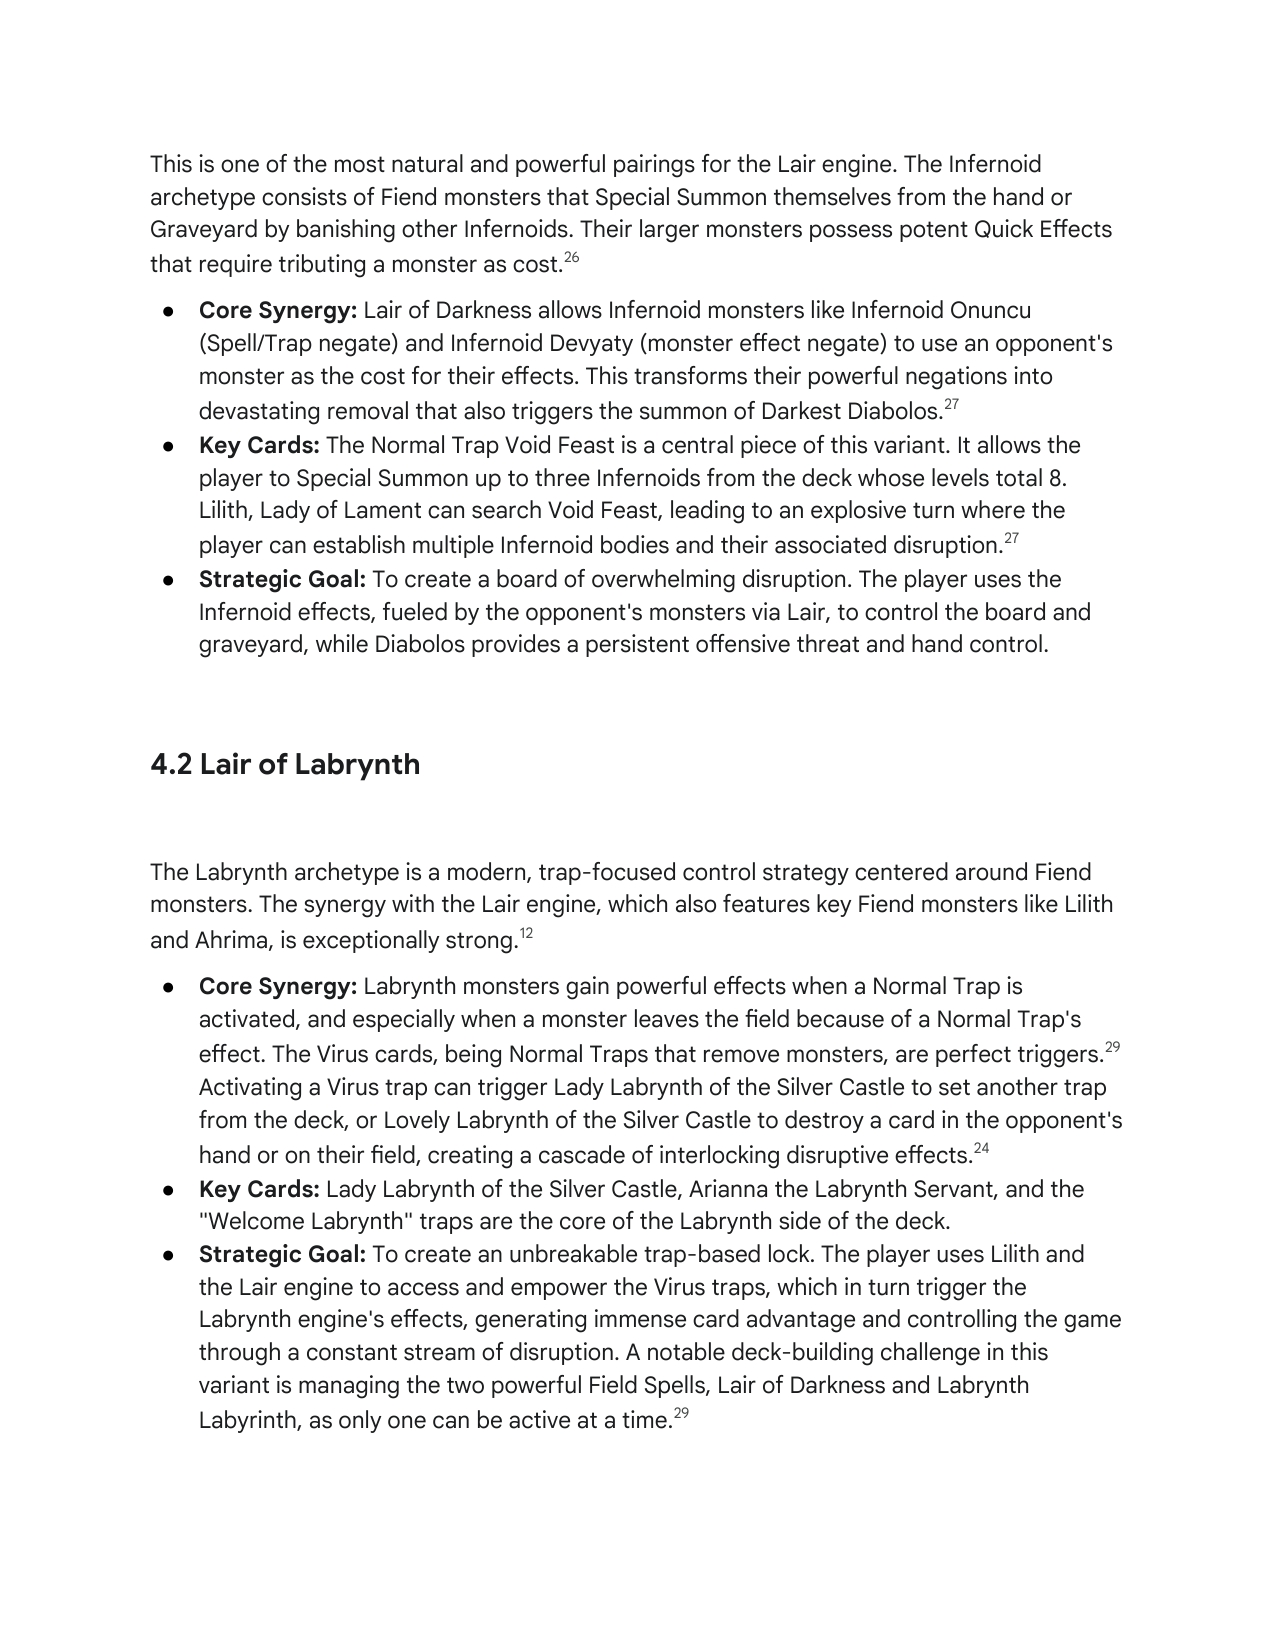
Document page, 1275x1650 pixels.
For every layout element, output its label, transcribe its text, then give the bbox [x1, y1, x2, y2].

list Key Cards: The Normal Trap Void Feast is a central piece of this variant. It allows the player to Special Summon up to three Infernoids from the deck whose levels total 8. Lilith, Lady of Lament can search Void Feast, leading to an explosive turn where the player can establish multiple Infernoid bodies and their associated disruption.27 [161, 431, 1125, 561]
subtitle 4.2 Lair of Labrynth [150, 746, 1125, 783]
list Key Cards: Lady Labrynth of the Silver Castle, Arianna the Labrynth Servant, and the "Welcome Labrynth" traps are the core of the Labrynth side of the deck. [161, 1175, 1125, 1236]
list Strategic Goal: To create an unbreakable trap-based lock. The player uses Lilith and the Lair engine to access and empower the Virus traps, which in turn trigger the Labrynth engine's effects, generating immense card advantage and controlling the game through a constant stream of disruption. A notable deck-building challenge in this variant is managing the two powerful Field Spells, Lair of Darkness and Labrynth Labyrinth, as only one can be active at a time.29 [161, 1240, 1125, 1436]
list Core Synergy: Labrynth monsters gain powerful effects when a Normal Trap is activated, and especially when a monster leaves the field because of a Normal Trap's effect. The Virus cards, being Normal Traps that remove monsters, are perfect triggers.29 Activating a Virus trap can trigger Lady Labrynth of the Silver Castle to set another trap from the deck, or Lovely Labrynth of the Silver Castle to destroy a card in the opponent's hand or on their field, creating a cascade of interlocking disruptive effects.24 [161, 972, 1125, 1170]
list Core Synergy: Lair of Darkness allows Infernoid monsters like Infernoid Onuncu (Spell/Trap negate) and Infernoid Devyaty (monster effect negate) to use an opponent's monster as the cost for their effects. This transforms their powerful negations into devastating removal that also triggers the summon of Darkest Diabolos.27 [161, 297, 1125, 427]
text The Labrynth archetype is a modern, trap-focused control strategy centered around Fiend monsters. The synergy with the Lair engine, which also features key Fiend monsters like Lilith and Ahrima, is exceptionally strong.12 [150, 858, 1125, 955]
text This is one of the most natural and powerful pairings for the Lair engine. The Infernoid archetype consists of Fiend monsters that Special Summon themselves from the hand or Graveyard by banishing other Infernoids. Their larger monsters possess potent Quick Effects that require tributing a monster as cost.26 [150, 150, 1125, 280]
list Strategic Goal: To create a board of overwhelming disruption. The player uses the Infernoid effects, fueled by the opponent's monsters via Lair, to control the board and graveyard, while Diabolos provides a persistent offensive threat and hand control. [161, 565, 1125, 659]
